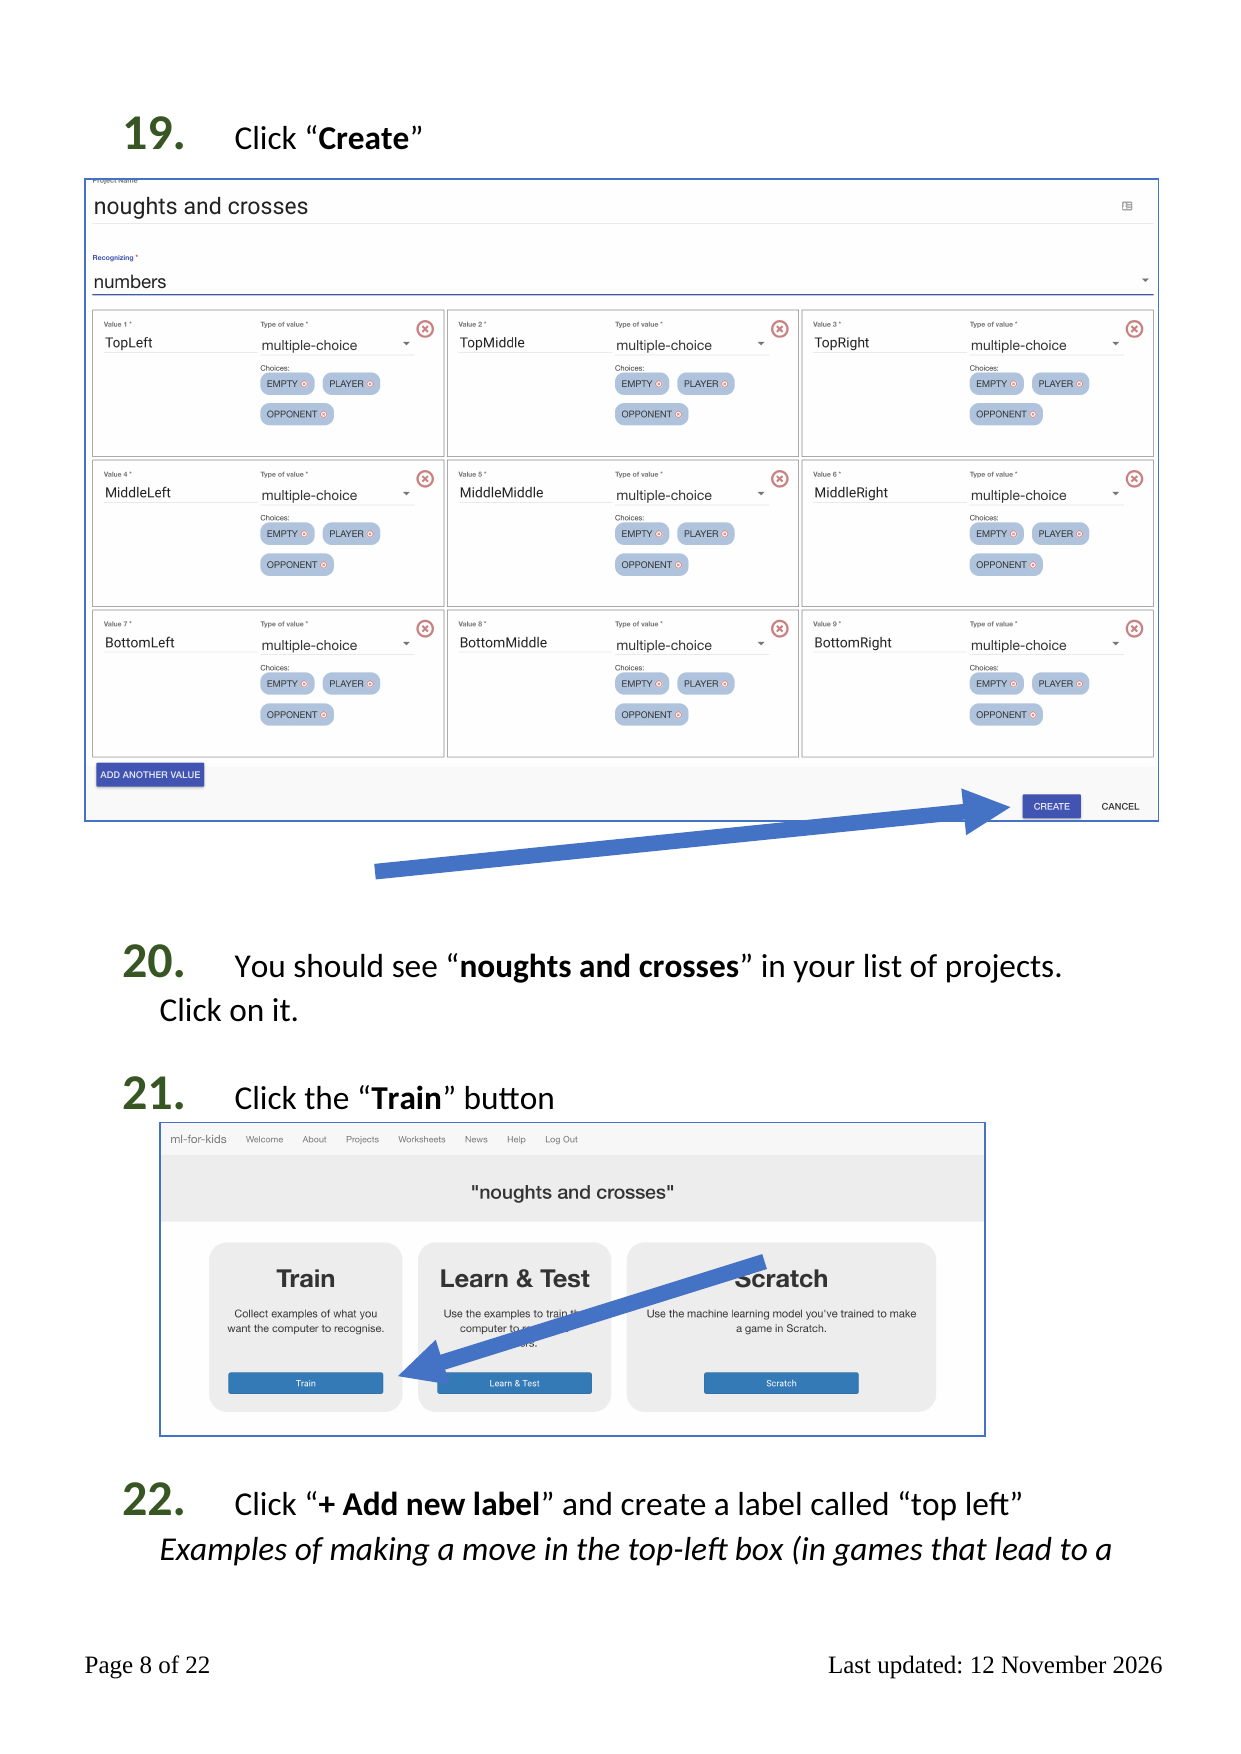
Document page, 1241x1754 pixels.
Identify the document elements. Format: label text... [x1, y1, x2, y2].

picture [161, 1123, 984, 1435]
list Click “Create” [122, 101, 1163, 162]
list You should see “noughts and crosses” in your list of projects. Click on it. [122, 928, 1163, 1061]
picture [86, 180, 1158, 820]
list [122, 1467, 1163, 1569]
